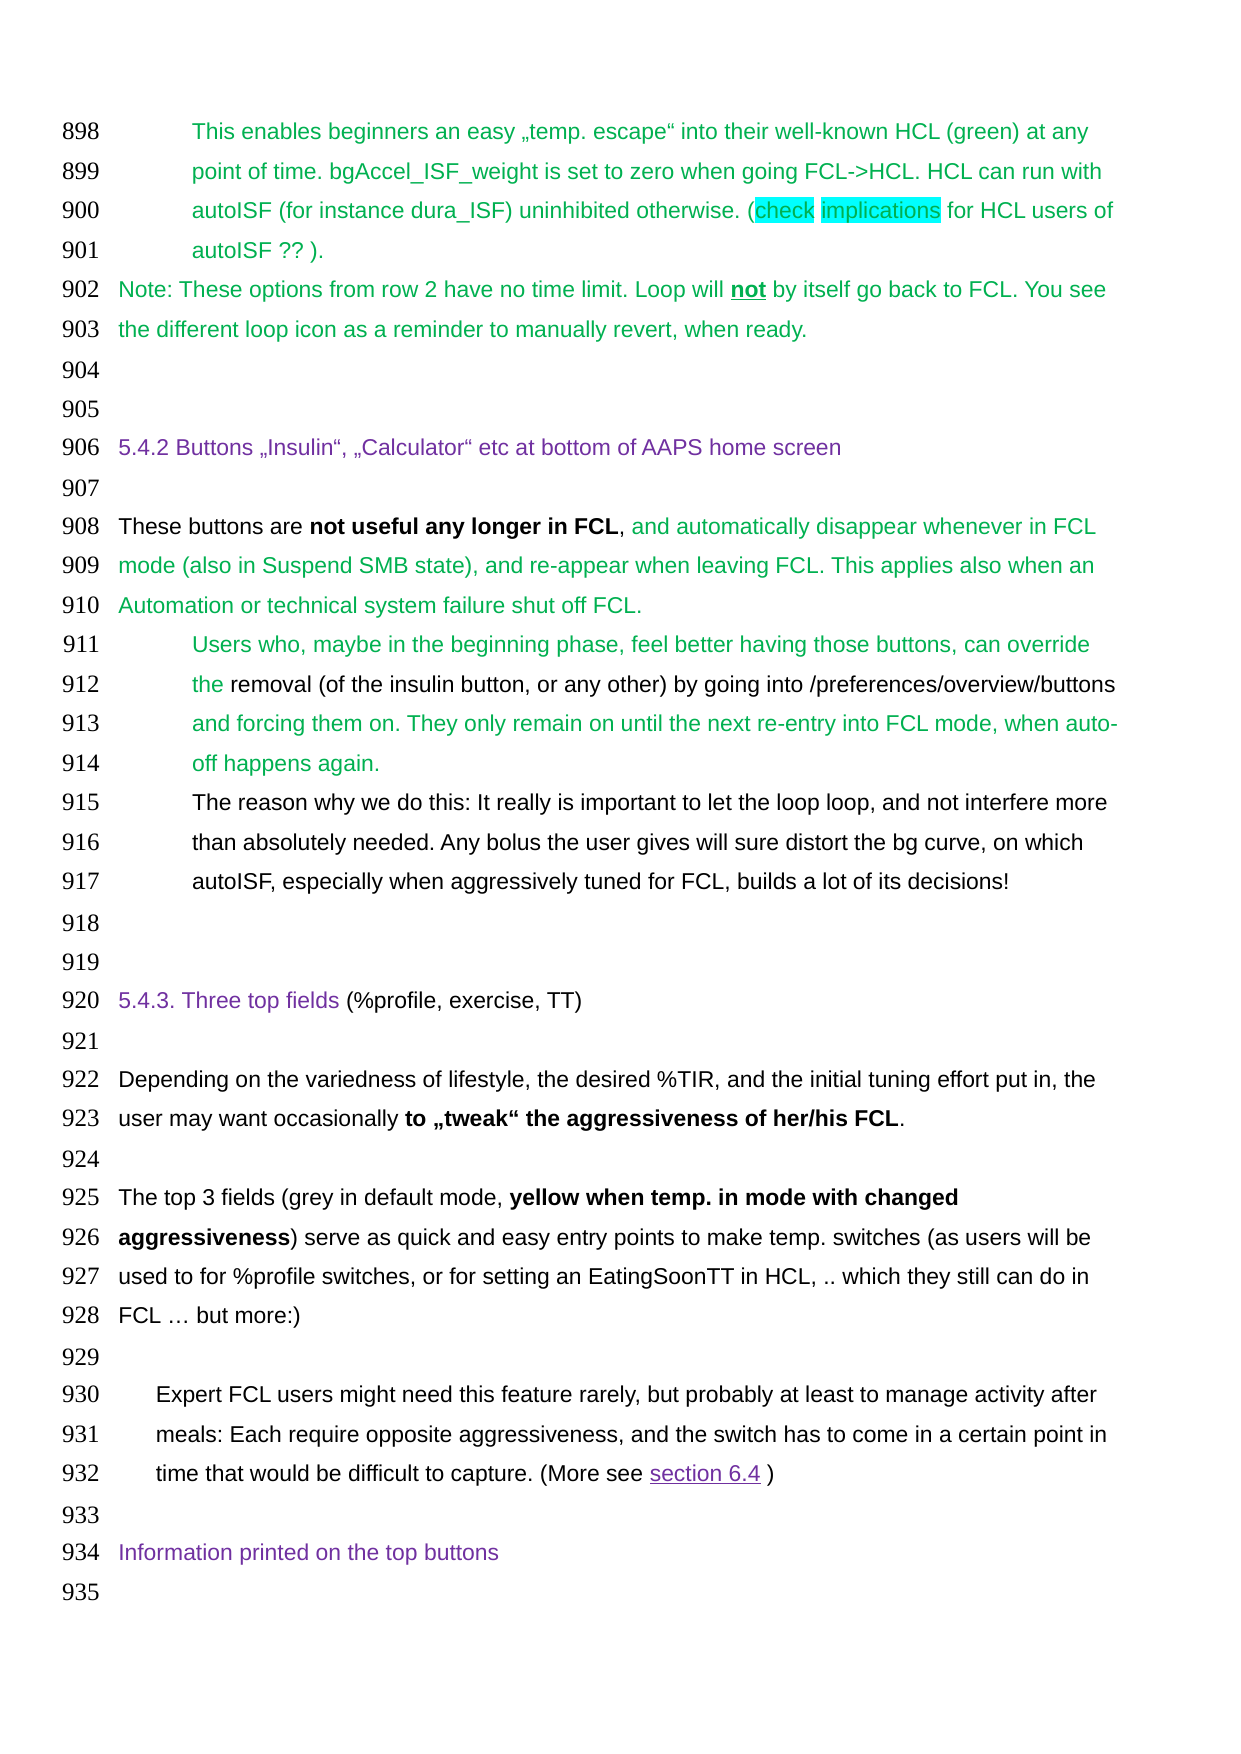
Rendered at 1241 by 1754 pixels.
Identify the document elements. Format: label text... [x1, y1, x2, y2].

text 5.4.2 Buttons „Insulin“, „Calculator“ etc at bottom of AAPS home screen [118, 434, 1122, 460]
text Information printed on the top buttons ( extended design for FCL cockpit is already launched) [118, 1539, 1122, 1605]
text Users who, maybe in the beginning phase, feel better having those buttons, can override the removal (of the insulin button, or any other) by going into /preferences/overview/buttons and forcing them on. They only remain on until the next re-entry into FCL mode, when auto-off happens again. [192, 631, 1122, 776]
text These buttons are not useful any longer in FCL, and automatically disappear whenever in FCL mode (also in Suspend SMB state), and re-appear when leaving FCL. This applies also when an Automation or technical system failure shut off FCL. [118, 513, 1122, 618]
text Depending on the variedness of lifestyle, the desired %TIR, and the initial tuning effort put in, the user may want occasionally to „tweak“ the aggressiveness of her/his FCL. [118, 1066, 1122, 1131]
text Expert FCL users might need this feature rarely, but probably at least to manage activity after meals: Each require opposite aggressiveness, and the switch has to come in a certain point in time that would be difficult to capture. (More see section 6.4 ) [156, 1381, 1122, 1487]
text The reason why we do this: It really is important to let the loop loop, and not interfere more than absolutely needed. Any bolus the user gives will sure distort the bg curve, on which autoISF, especially when aggressively tuned for FCL, builds a lot of its decisions! [192, 789, 1122, 894]
text The top 3 fields (grey in default mode, yellow when temp. in mode with changed aggressiveness) serve as quick and easy entry points to make temp. switches (as users will be used to for %profile switches, or for setting an EatingSoonTT in HCL, .. which they still can do in FCL … but more:) [118, 1184, 1122, 1329]
text 5.4.3. Three top fields (%profile, exercise, TT) [118, 987, 1122, 1013]
text Note: These options from row 2 have no time limit. Loop will not by itself go back to FCL. You see the different loop icon as a reminder to manually revert, when ready. [118, 276, 1122, 342]
text This enables beginners an easy „temp. escape“ into their well-known HCL (green) at any point of time. bgAccel_ISF_weight is set to zero when going FCL->HCL. HCL can run with autoISF (for instance dura_ISF) uninhibited otherwise. (check implications for HCL users of autoISF ?? ). [192, 118, 1122, 263]
